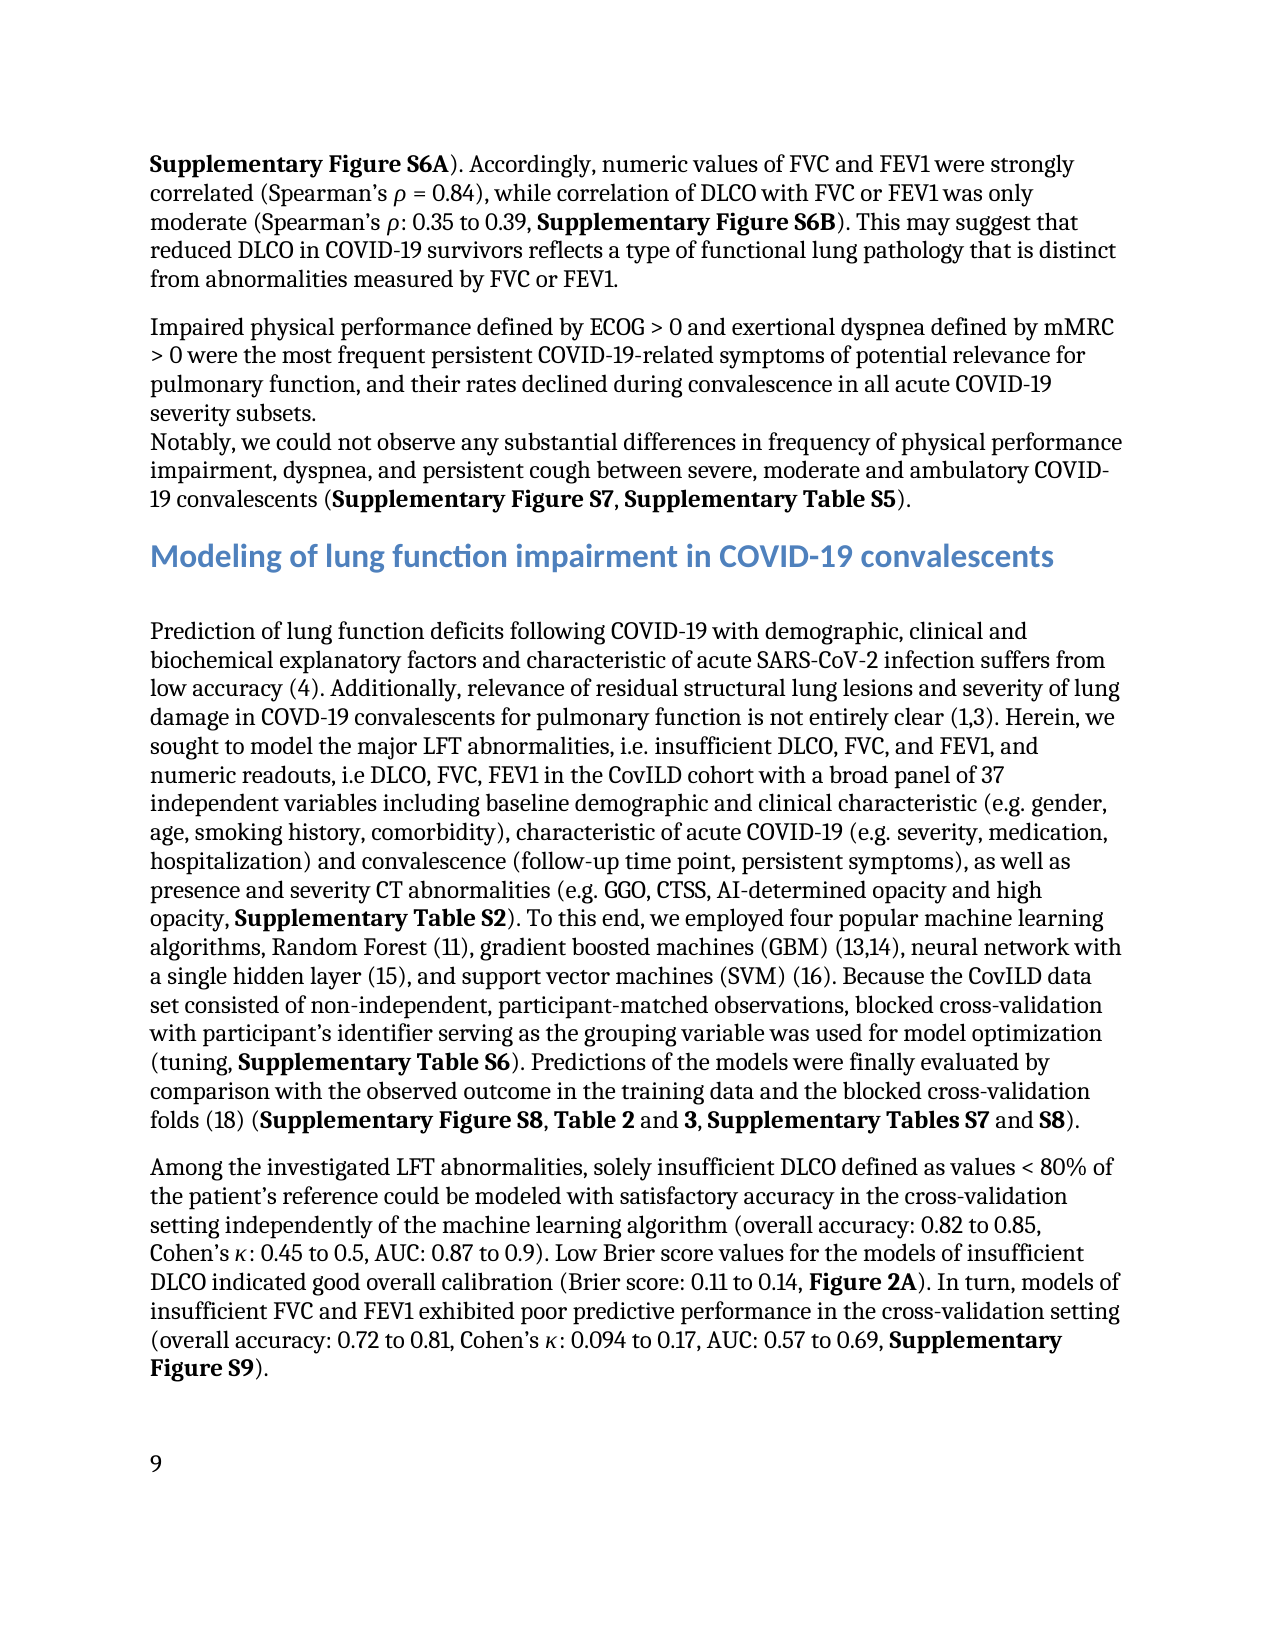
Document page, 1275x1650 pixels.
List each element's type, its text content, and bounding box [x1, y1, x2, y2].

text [150, 150, 1125, 294]
text Among the investigated LFT abnormalities, solely insufficient DLCO defined as values < 80% of the patient’s reference could be modeled with satisfactory accuracy in the cross-validation setting independently of the machine learning algorithm (overall accuracy: 0.82 to 0.85, Cohen’s : 0.45 to 0.5, AUC: 0.87 to 0.9). Low Brier score values for the models of insufficient DLCO indicated good overall calibration (Brier score: 0.11 to 0.14, Figure 2A). In turn, models of insufficient FVC and FEV1 exhibited poor predictive performance in the cross-validation setting (overall accuracy: 0.72 to 0.81, Cohen’s : 0.094 to 0.17, AUC: 0.57 to 0.69, Supplementary Figure S9). [150, 1153, 1125, 1383]
subtitle Modeling of lung function impairment in COVID-19 convalescents [150, 535, 1125, 576]
text Prediction of lung function deficits following COVID-19 with demographic, clinical and biochemical explanatory factors and characteristic of acute SARS-CoV-2 infection suffers from low accuracy (4). Additionally, relevance of residual structural lung lesions and severity of lung damage in COVD-19 convalescents for pulmonary function is not entirely clear (1,3). Herein, we sought to model the major LFT abnormalities, i.e. insufficient DLCO, FVC, and FEV1, and numeric readouts, i.e DLCO, FVC, FEV1 in the CovILD cohort with a broad panel of 37 independent variables including baseline demographic and clinical characteristic (e.g. gender, age, smoking history, comorbidity), characteristic of acute COVID-19 (e.g. severity, medication, hospitalization) and convalescence (follow-up time point, persistent symptoms), as well as presence and severity CT abnormalities (e.g. GGO, CTSS, AI-determined opacity and high opacity, Supplementary Table S2). To this end, we employed four popular machine learning algorithms, Random Forest (11), gradient boosted machines (GBM) (13,14), neural network with a single hidden layer (15), and support vector machines (SVM) (16). Because the CovILD data set consisted of non-independent, participant-matched observations, blocked cross-validation with participant’s identifier serving as the grouping variable was used for model optimization (tuning, Supplementary Table S6). Predictions of the models were finally evaluated by comparison with the observed outcome in the training data and the blocked cross-validation folds (18) (Supplementary Figure S8, Table 2 and 3, Supplementary Tables S7 and S8). [150, 617, 1125, 1134]
text Impaired physical performance defined by ECOG > 0 and exertional dyspnea defined by mMRC > 0 were the most frequent persistent COVID-19-related symptoms of potential relevance for pulmonary function, and their rates declined during convalescence in all acute COVID-19 severity subsets. Notably, we could not observe any substantial differences in frequency of physical performance impairment, dyspnea, and persistent cough between severe, moderate and ambulatory COVID-19 convalescents (Supplementary Figure S7, Supplementary Table S5). [150, 312, 1125, 514]
